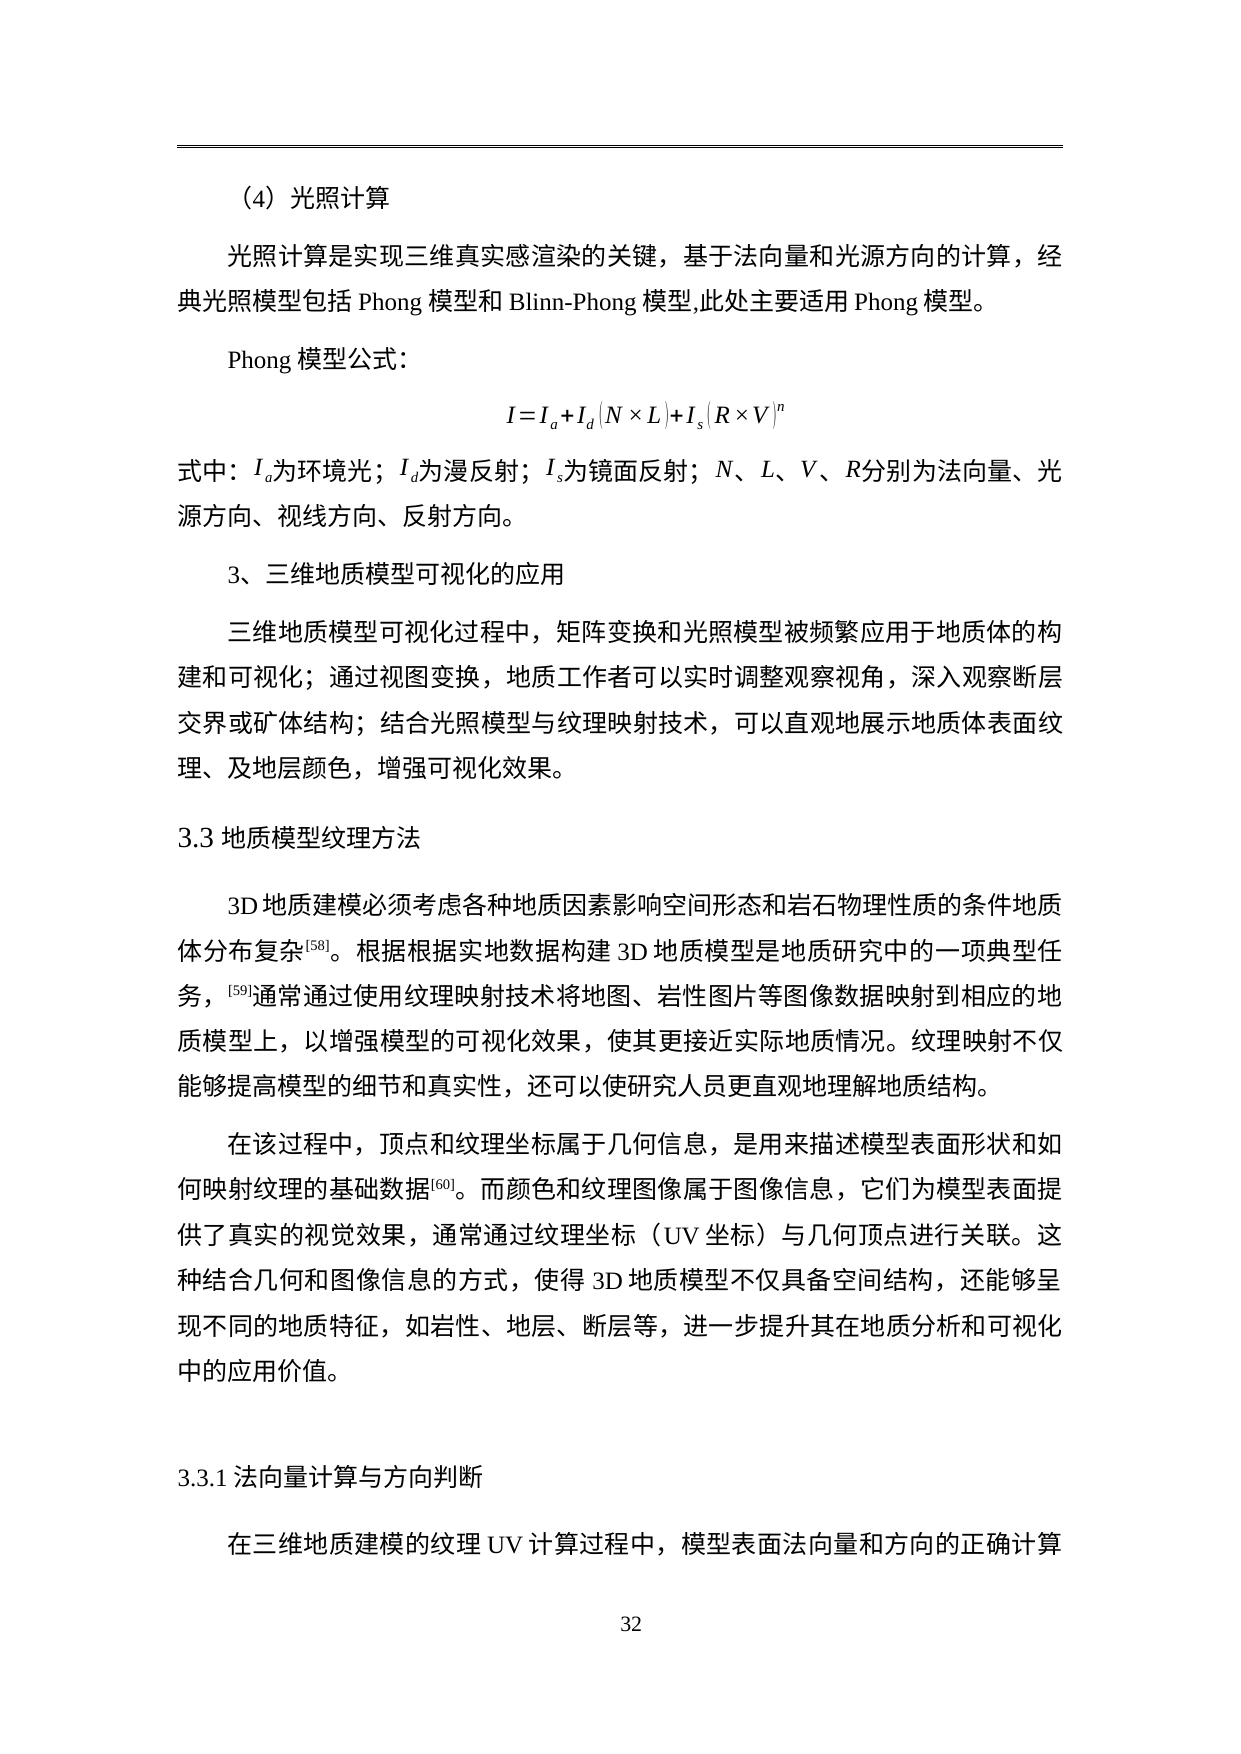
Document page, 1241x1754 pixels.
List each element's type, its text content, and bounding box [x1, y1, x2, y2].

text 光照计算是实现三维真实感渲染的关键，基于法向量和光源方向的计算，经典光照模型包括 Phong 模型和 Blinn-Phong 模型,此处主要适用Phong模型。 [177, 236, 1063, 318]
text 在该过程中，顶点和纹理坐标属于几何信息，是用来描述模型表面形状和如何映射纹理的基础数据[60]。而颜色和纹理图像属于图像信息，它们为模型表面提供了真实的视觉效果，通常通过纹理坐标（UV坐标）与几何顶点进行关联。这种结合几何和图像信息的方式，使得3D地质模型不仅具备空间结构，还能够呈现不同的地质特征，如岩性、地层、断层等，进一步提升其在地质分析和可视化中的应用价值。 [177, 1125, 1063, 1387]
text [177, 1524, 1063, 1561]
text Phong 模型公式： [177, 339, 1063, 375]
text （4）光照计算 [177, 178, 1063, 214]
text 3.3.1 法向量计算与方向判断 [177, 1457, 1063, 1494]
text 3D地质建模必须考虑各种地质因素影响空间形态和岩石物理性质的条件地质体分布复杂[58]。根据根据实地数据构建3D地质模型是地质研究中的一项典型任务，[59]通常通过使用纹理映射技术将地图、岩性图片等图像数据映射到相应的地质模型上，以增强模型的可视化效果，使其更接近实际地质情况。纹理映射不仅能够提高模型的细节和真实性，还可以使研究人员更直观地理解地质结构。 [177, 886, 1063, 1103]
text 式中：为环境光；为漫反射；为镜面反射；、、、分别为法向量、光源方向、视线方向、反射方向。 [177, 452, 1063, 533]
text 3.3 地质模型纹理方法 [177, 819, 1063, 855]
text 三维地质模型可视化过程中，矩阵变换和光照模型被频繁应用于地质体的构建和可视化；通过视图变换，地质工作者可以实时调整观察视角，深入观察断层交界或矿体结构；结合光照模型与纹理映射技术，可以直观地展示地质体表面纹理、及地层颜色，增强可视化效果。 [177, 612, 1063, 785]
text 3、三维地质模型可视化的应用 [177, 555, 1063, 591]
